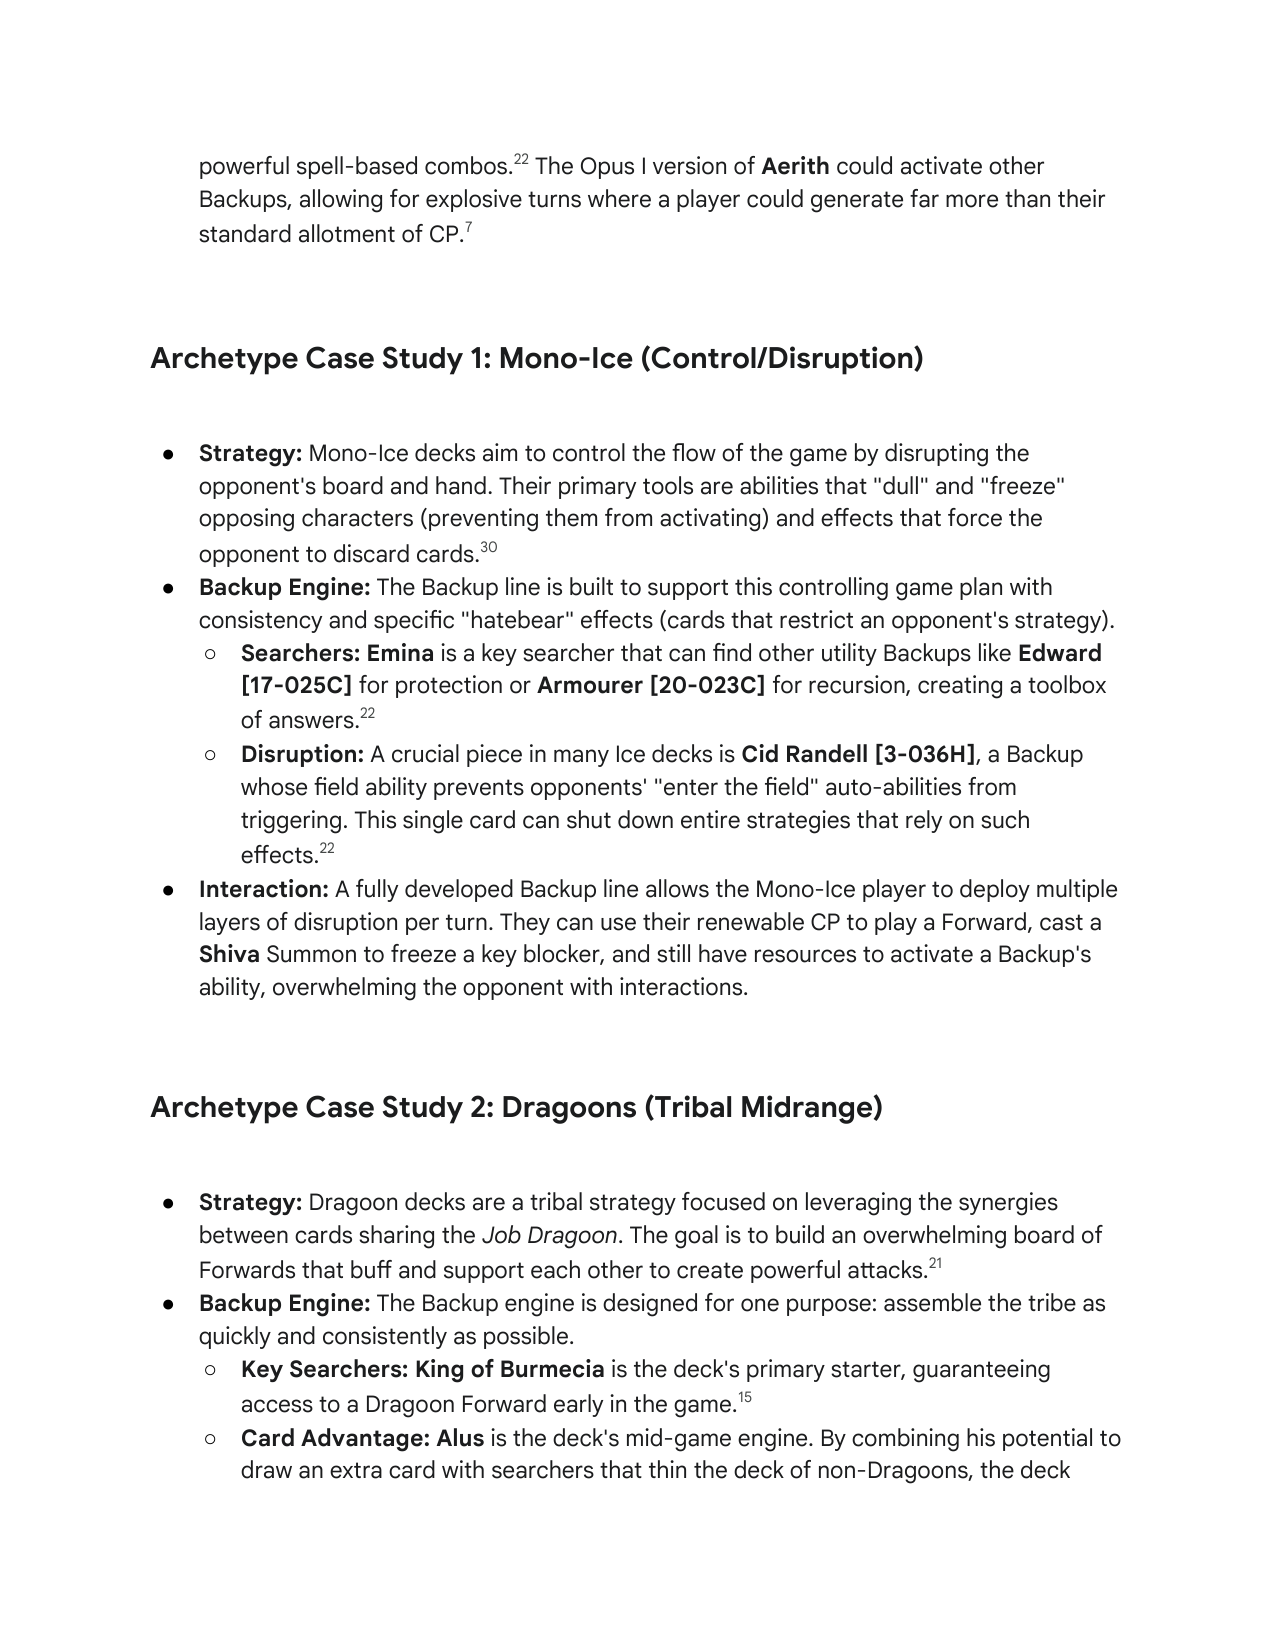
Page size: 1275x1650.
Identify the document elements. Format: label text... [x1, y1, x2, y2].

list Searchers: Emina is a key searcher that can find other utility Backups like Edward [17-025C] for protection or Armourer [20-023C] for recursion, creating a toolbox of answers.22 [203, 639, 1125, 736]
subtitle Archetype Case Study 1: Mono-Ice (Control/Disruption) [150, 340, 1125, 376]
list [161, 150, 1125, 250]
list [203, 1424, 1125, 1485]
list Interaction: A fully developed Backup line allows the Mono-Ice player to deploy multiple layers of disruption per turn. They can use their renewable CP to play a Forward, cast a Shiva Summon to freeze a key blocker, and still have resources to activate a Backup's ability, overwhelming the opponent with interactions. [161, 875, 1125, 1002]
list Key Searchers: King of Burmecia is the deck's primary starter, guaranteeing access to a Dragoon Forward early in the game.15 [203, 1355, 1125, 1419]
subtitle Archetype Case Study 2: Dragoons (Tribal Midrange) [150, 1089, 1125, 1125]
list Backup Engine: The Backup line is built to support this controlling game plan with consistency and specific "hatebear" effects (cards that restrict an opponent's strategy). [161, 573, 1125, 635]
list Backup Engine: The Backup engine is designed for one purpose: assemble the tribe as quickly and consistently as possible. [161, 1290, 1125, 1351]
list Disruption: A crucial piece in many Ice decks is Cid Randell [3-036H], a Backup whose field ability prevents opponents' "enter the field" auto-abilities from triggering. This single card can shut down entire strategies that rely on such effects.22 [203, 741, 1125, 871]
list Strategy: Mono-Ice decks aim to control the flow of the game by disrupting the opponent's board and hand. Their primary tools are abilities that "dull" and "freeze" opposing characters (preventing them from activating) and effects that force the opponent to discard cards.30 [161, 439, 1125, 569]
list Strategy: Dragoon decks are a tribal strategy focused on leveraging the synergies between cards sharing the Job Dragoon. The goal is to build an overwhelming board of Forwards that buff and support each other to create powerful attacks.21 [161, 1188, 1125, 1285]
